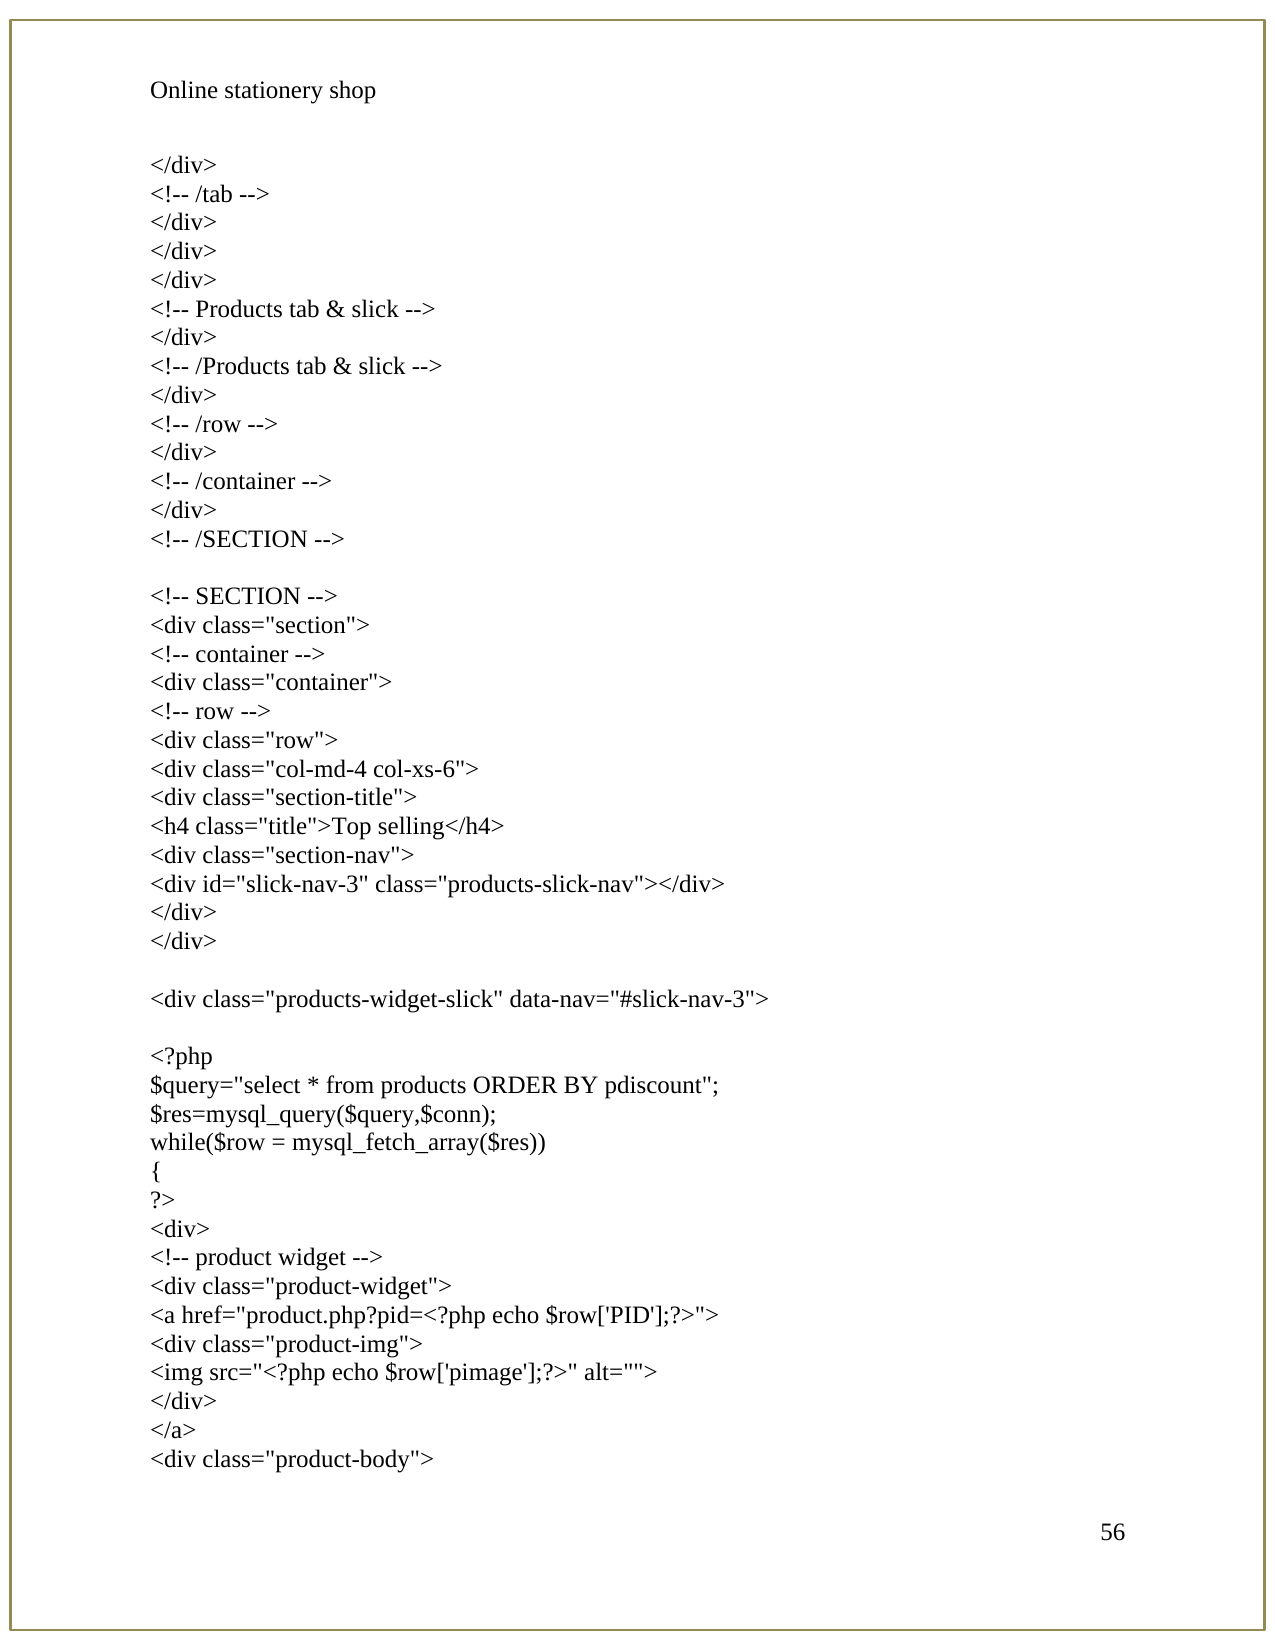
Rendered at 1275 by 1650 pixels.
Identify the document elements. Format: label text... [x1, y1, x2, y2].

text <div class="product-body"> [150, 1444, 1125, 1472]
text </div> [150, 380, 1125, 409]
text <a href="product.php?pid=<?php echo $row['PID'];?>"> [150, 1300, 1125, 1329]
text </div> [150, 495, 1125, 524]
text </div> [150, 150, 1125, 179]
text <div class="section-nav"> [150, 840, 1125, 869]
text <!-- Products tab & slick --> [150, 294, 1125, 322]
text <?php [150, 1041, 1125, 1070]
text <!-- row --> [150, 696, 1125, 725]
text </div> [150, 322, 1125, 351]
text <div class="container"> [150, 667, 1125, 696]
text $query="select * from products ORDER BY pdiscount"; [150, 1070, 1125, 1099]
text ?> [150, 1185, 1125, 1214]
text </div> [150, 207, 1125, 236]
text <div id="slick-nav-3" class="products-slick-nav"></div> [150, 869, 1125, 897]
text </div> [150, 265, 1125, 294]
text while($row = mysql_fetch_array($res)) [150, 1127, 1125, 1156]
text { [150, 1156, 1125, 1185]
text <!-- SECTION --> [150, 581, 1125, 610]
text <!-- container --> [150, 639, 1125, 667]
text </div> [150, 437, 1125, 466]
text <img src="<?php echo $row['pimage'];?>" alt=""> [150, 1357, 1125, 1386]
text <div class="products-widget-slick" data-nav="#slick-nav-3"> [150, 984, 1125, 1012]
text <!-- product widget --> [150, 1242, 1125, 1271]
text <!-- /container --> [150, 466, 1125, 495]
text <div class="product-img"> [150, 1329, 1125, 1357]
text </div> [150, 897, 1125, 926]
text <!-- /row --> [150, 409, 1125, 437]
text </div> [150, 236, 1125, 265]
text <div> [150, 1214, 1125, 1242]
text <!-- /SECTION --> [150, 524, 1125, 552]
text <div class="section"> [150, 610, 1125, 639]
text <div class="col-md-4 col-xs-6"> [150, 754, 1125, 782]
text <div class="product-widget"> [150, 1271, 1125, 1300]
text </div> [150, 926, 1125, 955]
text <div class="section-title"> [150, 782, 1125, 811]
text <!-- /Products tab & slick --> [150, 351, 1125, 380]
text $res=mysql_query($query,$conn); [150, 1099, 1125, 1127]
text </a> [150, 1415, 1125, 1444]
text </div> [150, 1386, 1125, 1415]
text <!-- /tab --> [150, 179, 1125, 207]
text <div class="row"> [150, 725, 1125, 754]
text <h4 class="title">Top selling</h4> [150, 811, 1125, 840]
